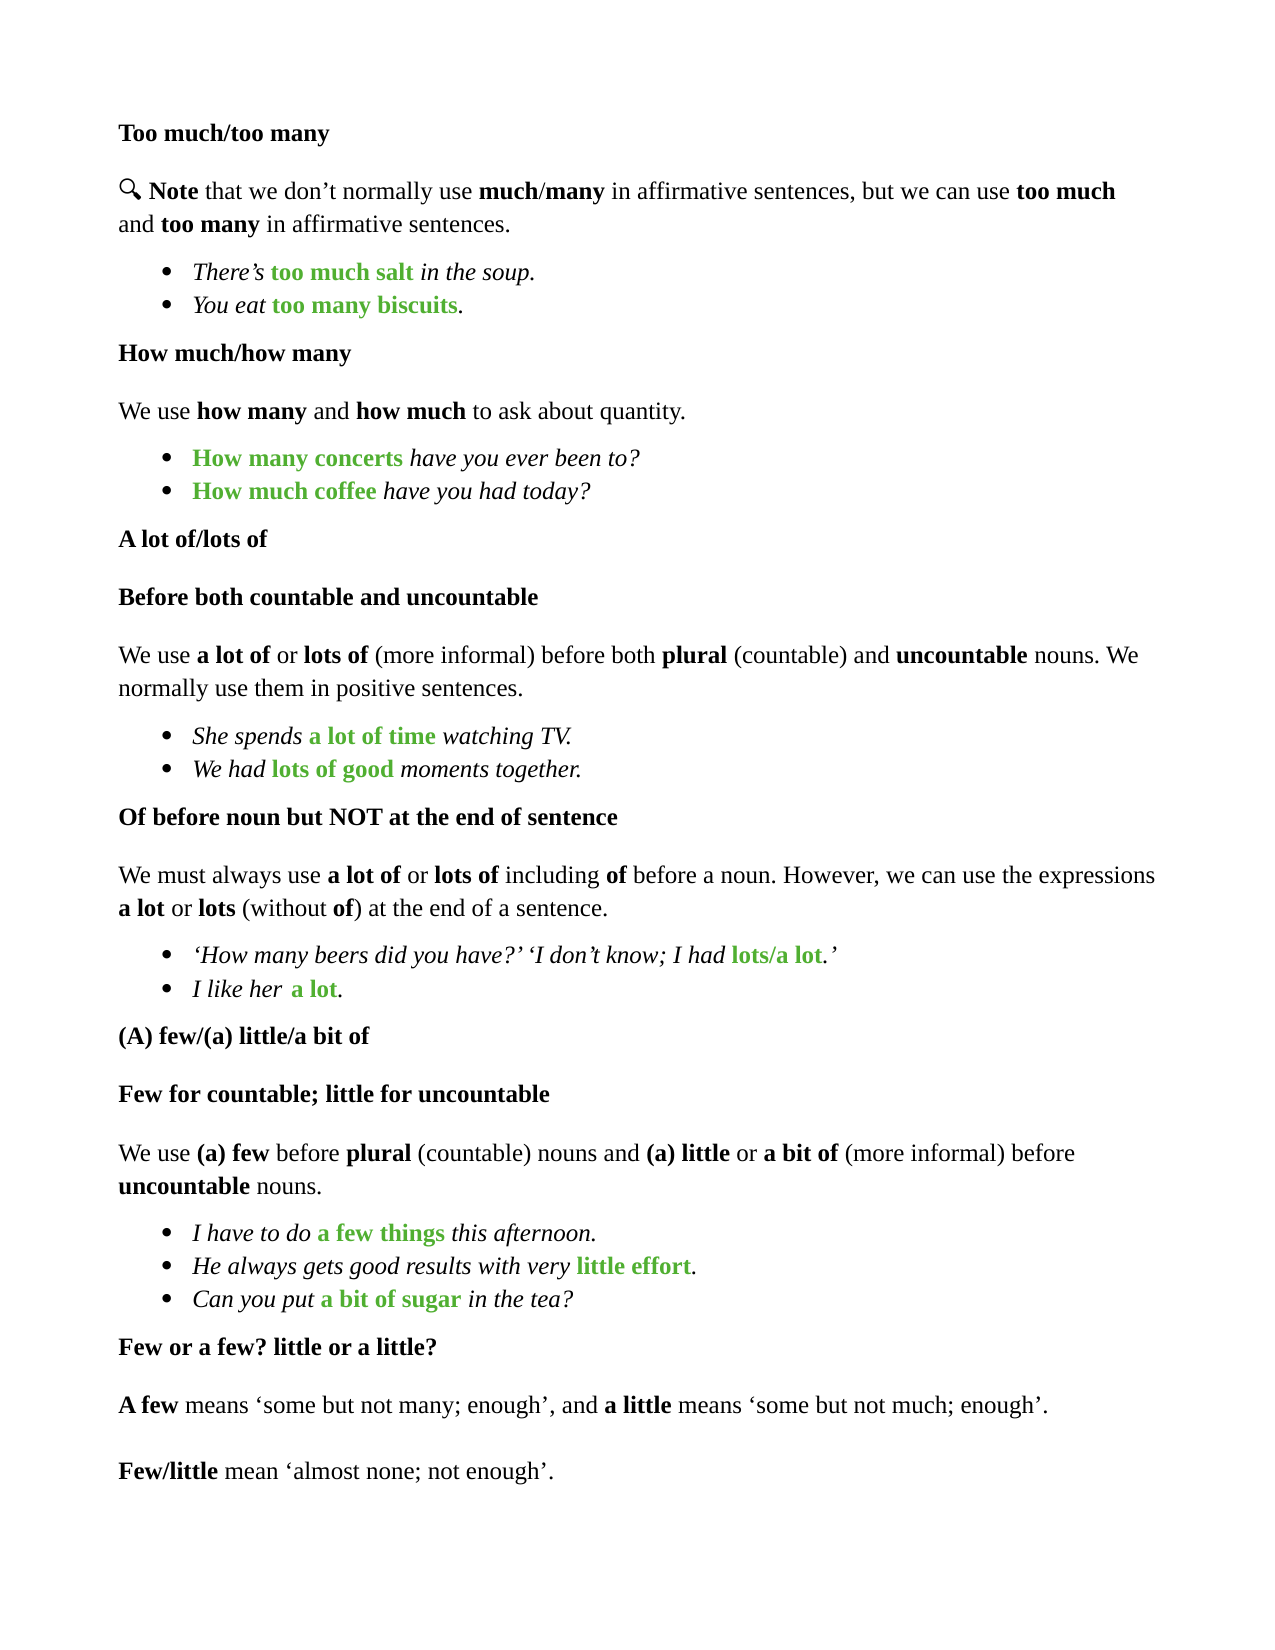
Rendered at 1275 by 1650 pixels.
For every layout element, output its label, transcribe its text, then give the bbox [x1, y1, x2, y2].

list I like her a lot. [162, 974, 1157, 1002]
list You eat too many biscuits. [162, 290, 1157, 319]
list There’s too much salt in the soup. [162, 257, 1157, 286]
list How many concerts have you ever been to? [162, 443, 1157, 472]
subtitle Before both countable and uncountable [118, 582, 1157, 611]
list She spends a lot of time watching TV. [162, 721, 1157, 750]
text We use how many and how much to ask about quantity. [118, 396, 1157, 424]
subtitle Too much/too many [118, 118, 1157, 147]
subtitle Few or a few? little or a little? [118, 1332, 1157, 1361]
list How much coffee have you had today? [162, 476, 1157, 505]
subtitle Of before noun but NOT at the end of sentence [118, 802, 1157, 831]
text We must always use a lot of or lots of including of before a noun. However, we can use the expressions a lot or lots (without of) at the end of a sentence. [118, 860, 1157, 922]
list I have to do a few things this afternoon. [162, 1218, 1157, 1247]
list He always gets good results with very little effort. [162, 1251, 1157, 1280]
text We use a lot of or lots of (more informal) before both plural (countable) and uncountable nouns. We normally use them in positive sentences. [118, 641, 1157, 702]
text 🔍 Note that we don’t normally use much/many in affirmative sentences, but we can use too much and too many in affirmative sentences. [118, 176, 1157, 238]
subtitle How much/how many [118, 338, 1157, 366]
list Can you put a bit of sugar in the tea? [162, 1284, 1157, 1313]
text We use (a) few before plural (countable) nouns and (a) little or a bit of (more informal) before uncountable nouns. [118, 1138, 1157, 1199]
list We had lots of good moments together. [162, 754, 1157, 783]
subtitle (A) few/(a) little/a bit of [118, 1021, 1157, 1050]
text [118, 1390, 1157, 1518]
list ‘How many beers did you have?’ ‘I don’t know; I had lots/a lot.’ [162, 941, 1157, 969]
subtitle A lot of/lots of [118, 524, 1157, 553]
subtitle Few for countable; little for uncountable [118, 1079, 1157, 1108]
